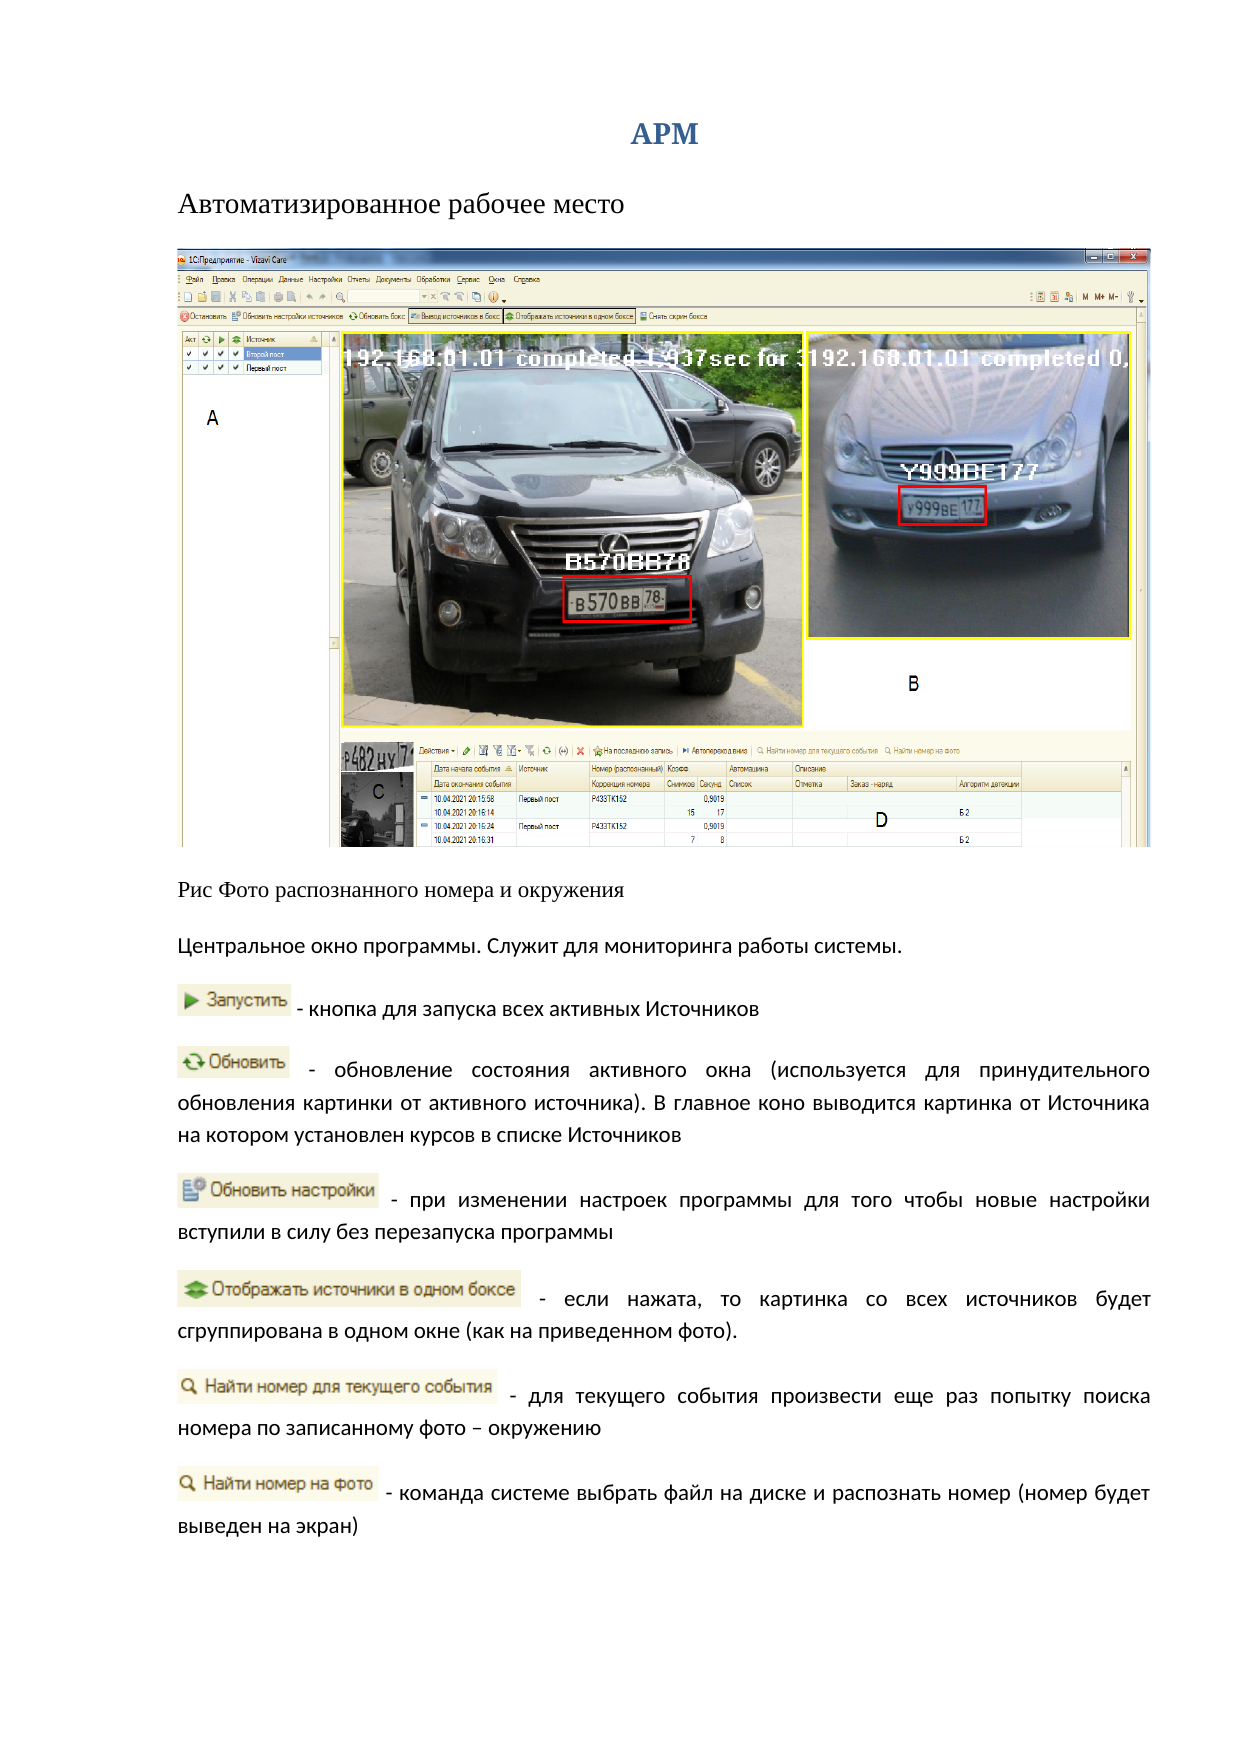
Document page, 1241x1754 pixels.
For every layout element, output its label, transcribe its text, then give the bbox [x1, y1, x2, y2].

text Рис Фото распознанного номера и окружения [177, 876, 1152, 902]
text - обновление состояния активного окна (используется для принудительного обновления картинки от активного источника). В главное коно выводится картинка от Источника на котором установлен курсов в списке Источников [177, 1047, 1152, 1148]
picture [177, 1046, 290, 1078]
picture [177, 1369, 498, 1404]
text - при изменении настроек программы для того чтобы новые настройки вступили в силу без перезапуска программы [177, 1173, 1152, 1245]
text - для текущего события произвести еще раз попытку поиска номера по записанному фото – окружению [177, 1369, 1152, 1441]
text - кнопка для запуска всех активных Источников [177, 985, 1152, 1022]
text Автоматизированное рабочее место [177, 186, 1152, 219]
picture [177, 248, 1151, 847]
text - если нажата, то картинка со всех источников будет сгруппирована в одном окне (как на приведенном фото). [177, 1270, 1152, 1344]
picture [177, 1173, 379, 1208]
picture [177, 1270, 521, 1307]
picture [177, 1466, 379, 1501]
subtitle АРМ [177, 118, 1152, 152]
text Центральное окно программы. Служит для мониторинга работы системы. [177, 932, 1152, 960]
text - команда системе выбрать файл на диске и распознать номер (номер будет выведен на экран) [177, 1466, 1152, 1539]
picture [177, 984, 292, 1016]
